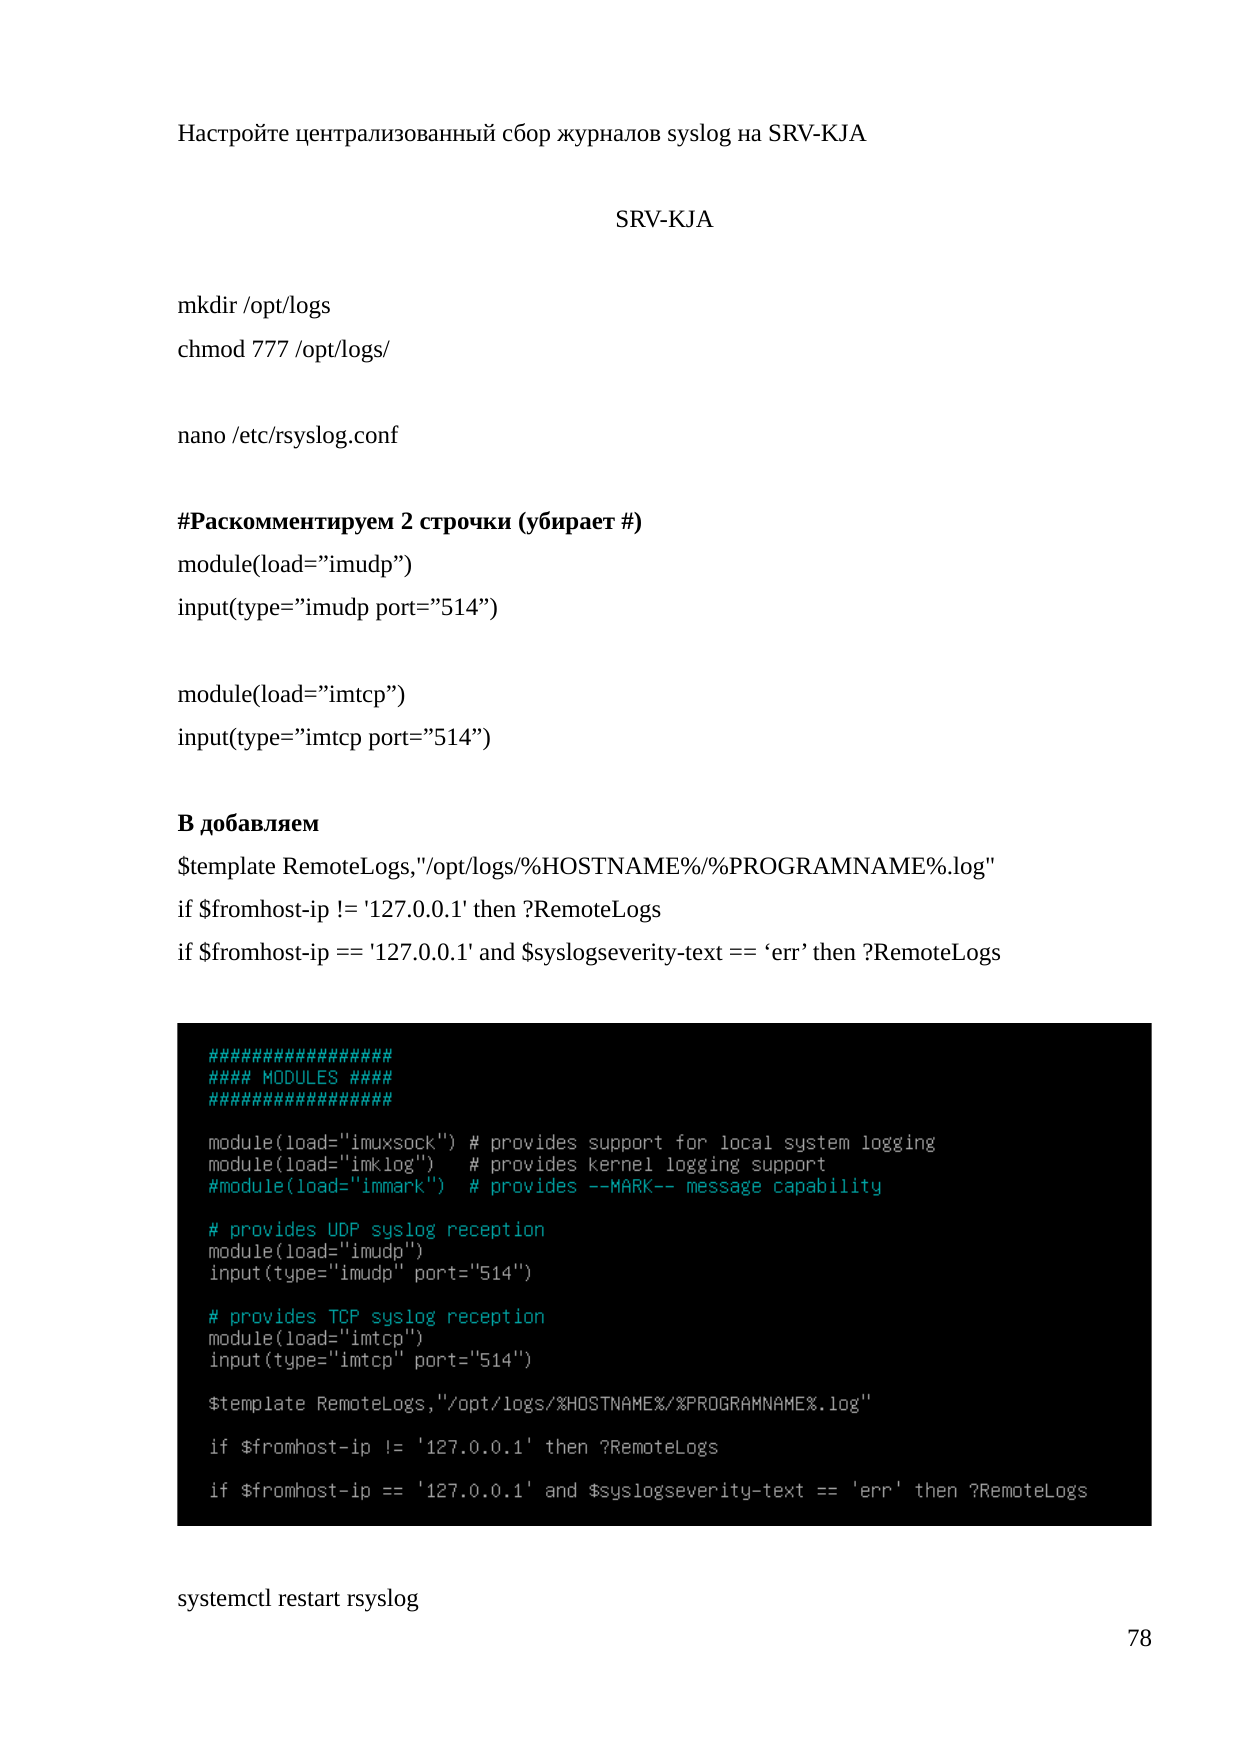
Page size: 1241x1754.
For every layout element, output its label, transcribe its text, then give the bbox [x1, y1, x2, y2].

text SRV-KJA [177, 204, 1152, 233]
text input(type=”imudp port=”514”) [177, 592, 1152, 621]
text В добавляем [177, 808, 1152, 837]
text chmod 777 /opt/logs/ [177, 334, 1152, 362]
text input(type=”imtcp port=”514”) [177, 722, 1152, 751]
text if $fromhost-ip == '127.0.0.1' and $syslogseverity-text == ‘err’ then ?RemoteLogs [177, 937, 1152, 966]
text #Раскомментируем 2 строчки (убирает #) [177, 506, 1152, 535]
text nano /etc/rsyslog.conf [177, 420, 1152, 449]
text module(load=”imudp”) [177, 549, 1152, 578]
text systemctl restart rsyslog [177, 1583, 1152, 1612]
picture [177, 1023, 1152, 1526]
text mkdir /opt/logs [177, 291, 1152, 319]
text Настройте централизованный сбор журналов syslog на SRV-KJA [177, 118, 1152, 147]
text if $fromhost-ip != '127.0.0.1' then ?RemoteLogs [177, 894, 1152, 923]
text $template RemoteLogs,"/opt/logs/%HOSTNAME%/%PROGRAMNAME%.log" [177, 851, 1152, 880]
text module(load=”imtcp”) [177, 679, 1152, 707]
